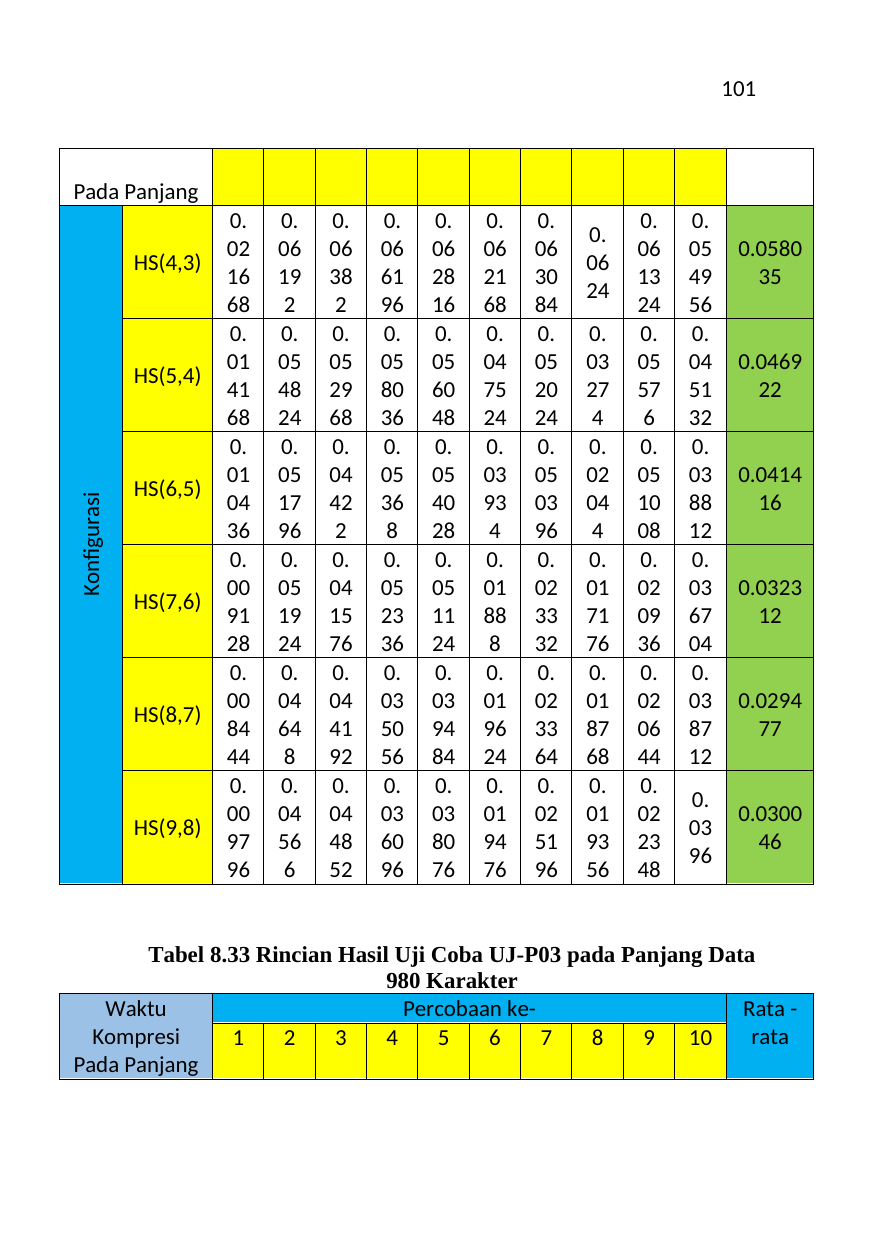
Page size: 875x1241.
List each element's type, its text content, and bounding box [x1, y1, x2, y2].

table_cell 2 [264, 1024, 315, 1078]
table_cell 0.061324 [624, 206, 674, 318]
table_cell 0.019476 [470, 771, 520, 883]
table_header Percobaan ke- [213, 994, 726, 1022]
table_cell 0.025196 [521, 771, 571, 883]
table_cell HS(5,4) [123, 319, 212, 431]
table_cell 2 [264, 149, 315, 205]
table_cell Konfigurasi [60, 206, 122, 883]
table_cell 0.056048 [418, 319, 469, 431]
table_cell 0.010436 [213, 432, 263, 544]
table_cell 0.01888 [470, 545, 520, 657]
table_cell 0.019624 [470, 658, 520, 770]
table_cell 0.051796 [264, 432, 315, 544]
table_cell 0.04648 [264, 658, 315, 770]
table_cell 0.051124 [418, 545, 469, 657]
table_cell 0.058035 [727, 206, 813, 318]
table_cell 0.035056 [367, 658, 417, 770]
table_cell 3 [316, 149, 366, 205]
table_cell 0.021668 [213, 206, 263, 318]
table_cell 0.051008 [624, 432, 674, 544]
table_cell 0.023364 [521, 658, 571, 770]
table_cell 0.054956 [675, 206, 726, 318]
table_cell 0.03934 [470, 432, 520, 544]
table_cell 0.020936 [624, 545, 674, 657]
table_cell 0.058036 [367, 319, 417, 431]
table_cell 0.022348 [624, 771, 674, 883]
table_cell 0.06382 [316, 206, 366, 318]
table_cell 0.041416 [727, 432, 813, 544]
table_cell 0.009128 [213, 545, 263, 657]
table_cell 0.020644 [624, 658, 674, 770]
table_cell 0.05368 [367, 432, 417, 544]
table_cell 0.039484 [418, 658, 469, 770]
table_cell 3 [316, 1024, 366, 1078]
table_cell 0.06192 [264, 206, 315, 318]
table_cell 10 [675, 1024, 726, 1078]
table_cell 0.014168 [213, 319, 263, 431]
table_cell 0.04566 [264, 771, 315, 883]
table_cell 8 [572, 149, 623, 205]
table_cell 0.052336 [367, 545, 417, 657]
table_cell 0.017176 [572, 545, 623, 657]
table_cell 1 [213, 1024, 263, 1078]
table_cell 0.03274 [572, 319, 623, 431]
table_cell 9 [624, 149, 674, 205]
table_cell 8 [572, 1024, 623, 1078]
table_cell 0.046922 [727, 319, 813, 431]
text Tabel 8.10 Rincian Hasil Uji Coba UJ-P03 pada Panjang Data 980 Karakter [148, 941, 756, 993]
table_cell 0.009796 [213, 771, 263, 883]
table_cell 0.054824 [264, 319, 315, 431]
table_cell 6 [470, 1024, 520, 1078]
table_cell HS(8,7) [123, 658, 212, 770]
table_cell 6 [470, 149, 520, 205]
table_cell 0.051924 [264, 545, 315, 657]
table_cell 0.047524 [470, 319, 520, 431]
table_cell 0.044192 [316, 658, 366, 770]
table_header Rata - rata [727, 994, 813, 1078]
table_cell 0.038712 [675, 658, 726, 770]
table_cell 4 [367, 1024, 417, 1078]
table_cell 5 [418, 149, 469, 205]
table_cell 0.030046 [727, 771, 813, 883]
table_cell 0.029477 [727, 658, 813, 770]
table_cell 0.032312 [727, 545, 813, 657]
table_cell 0.062168 [470, 206, 520, 318]
table_cell 4 [367, 149, 417, 205]
table_cell 0.038812 [675, 432, 726, 544]
table_cell 0.052024 [521, 319, 571, 431]
table_cell 10 [675, 149, 726, 205]
table_cell HS(7,6) [123, 545, 212, 657]
table_cell 0.062816 [418, 206, 469, 318]
table_cell HS(6,5) [123, 432, 212, 544]
table_cell 0.023332 [521, 545, 571, 657]
table_cell 0.050396 [521, 432, 571, 544]
table_header Waktu Kompresi Pada Panjang Data 980 [60, 994, 212, 1078]
table_cell 0.038076 [418, 771, 469, 883]
table_cell 0.052968 [316, 319, 366, 431]
table_cell 0.066196 [367, 206, 417, 318]
table_cell 0.044852 [316, 771, 366, 883]
table_cell 0.063084 [521, 206, 571, 318]
table_cell 0.041576 [316, 545, 366, 657]
table_cell 0.019356 [572, 771, 623, 883]
table_cell 0.036096 [367, 771, 417, 883]
table_cell 5 [418, 1024, 469, 1078]
table_cell 0.018768 [572, 658, 623, 770]
table_cell HS(9,8) [123, 771, 212, 883]
table_cell 1 [213, 149, 263, 205]
table_cell 0.008444 [213, 658, 263, 770]
table_cell 0.02044 [572, 432, 623, 544]
table_cell 7 [521, 149, 571, 205]
table_cell 7 [521, 1024, 571, 1078]
table_cell 0.04422 [316, 432, 366, 544]
table_cell 0.045132 [675, 319, 726, 431]
table_cell 0.0396 [675, 771, 726, 883]
table_cell 0.0624 [572, 206, 623, 318]
table_cell 9 [624, 1024, 674, 1078]
table_cell HS(4,3) [123, 206, 212, 318]
table_cell 0.054028 [418, 432, 469, 544]
table_cell 0.05576 [624, 319, 674, 431]
table_cell 0.036704 [675, 545, 726, 657]
